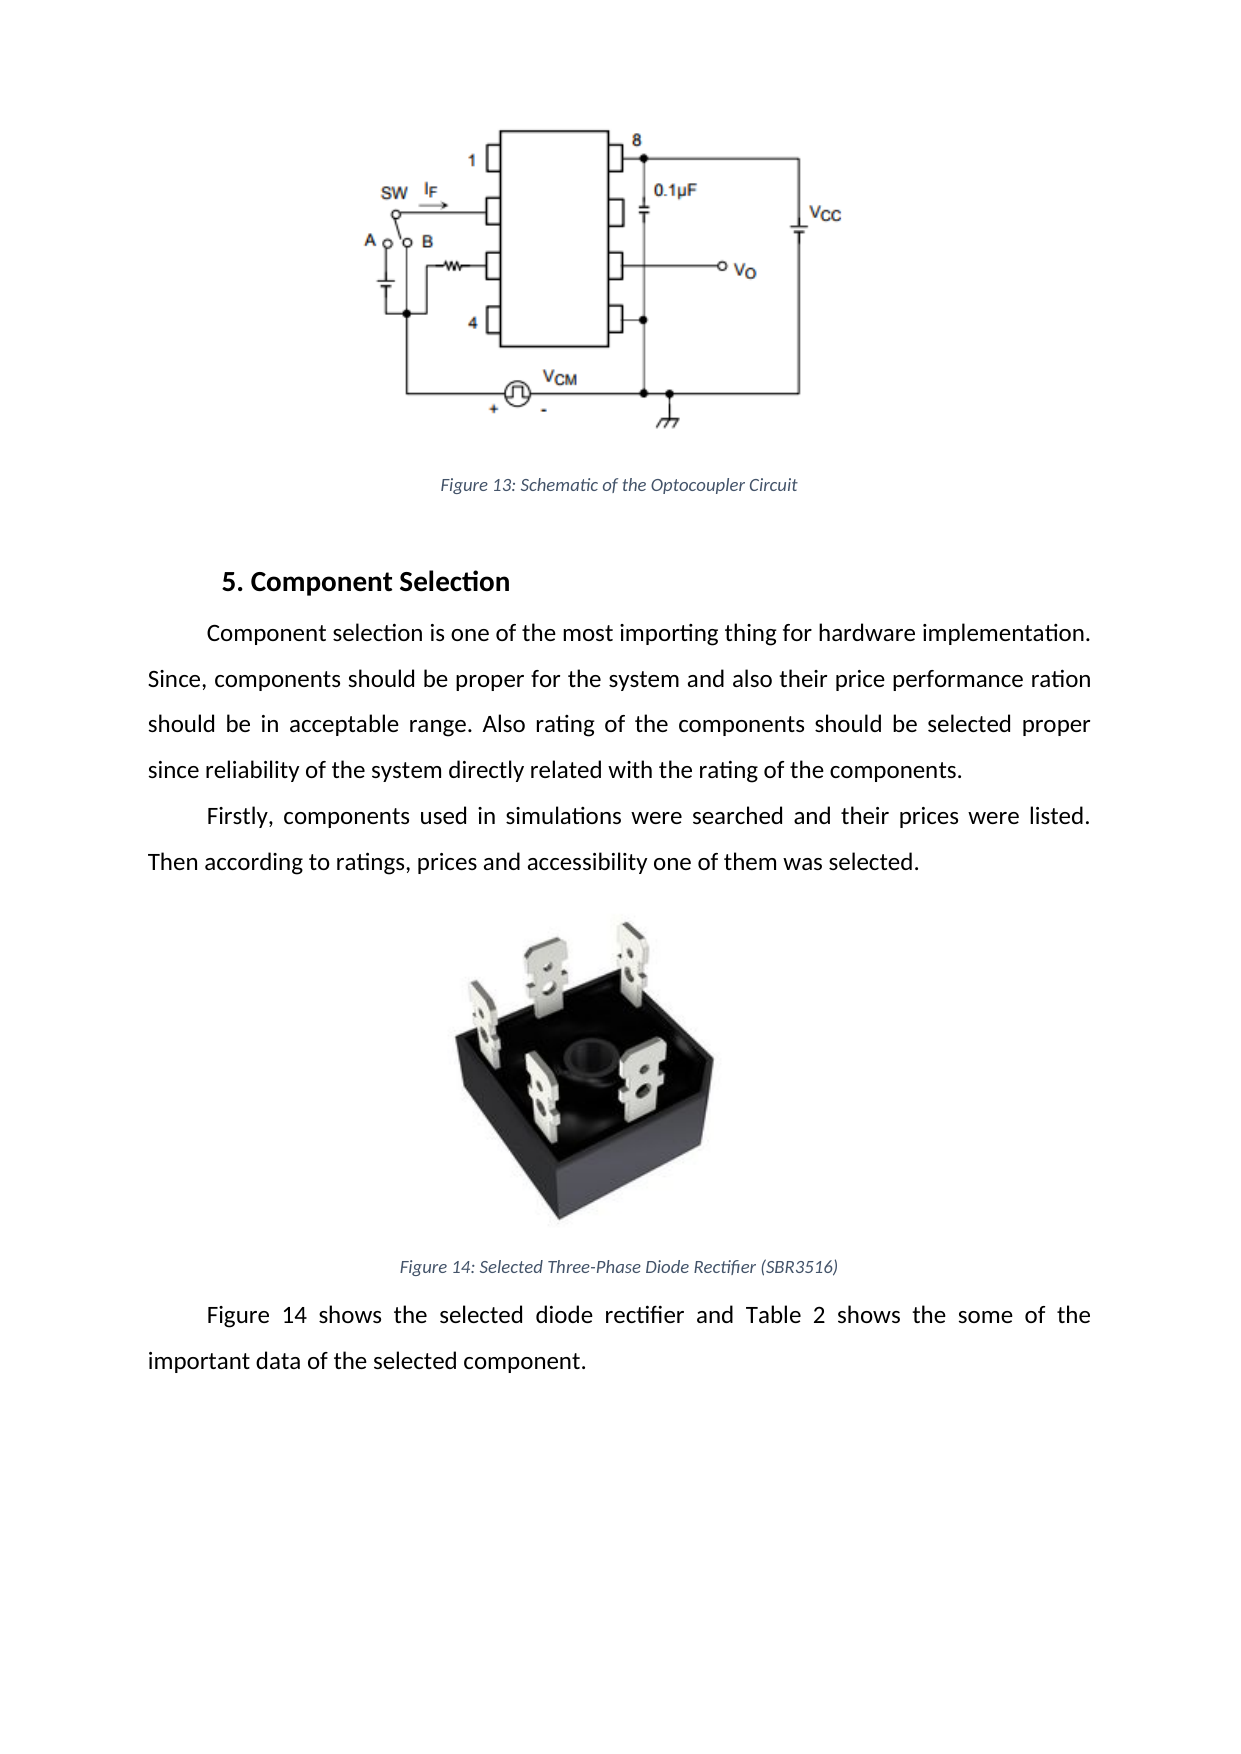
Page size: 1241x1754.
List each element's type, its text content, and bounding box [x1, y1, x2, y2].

text Figure 14: Selected Three-Phase Diode Rectifier (SBR3516) [148, 1256, 1093, 1278]
picture [351, 891, 889, 1237]
text Figure 14 shows the selected diode rectifier and Table 2 shows the some of the important data of the selected component. [148, 1299, 1093, 1376]
picture [331, 118, 910, 454]
text 5. Component Selection [148, 563, 1093, 599]
text Figure 13: Schematic of the Optocoupler Circuit [148, 473, 1093, 496]
text Firstly, components used in simulations were searched and their prices were listed. Then according to ratings, prices and accessibility one of them was selected. [148, 800, 1093, 876]
text Component selection is one of the most importing thing for hardware implementation. Since, components should be proper for the system and also their price performance ration should be in acceptable range. Also rating of the components should be selected proper since reliability of the system directly related with the rating of the components. [148, 617, 1093, 785]
